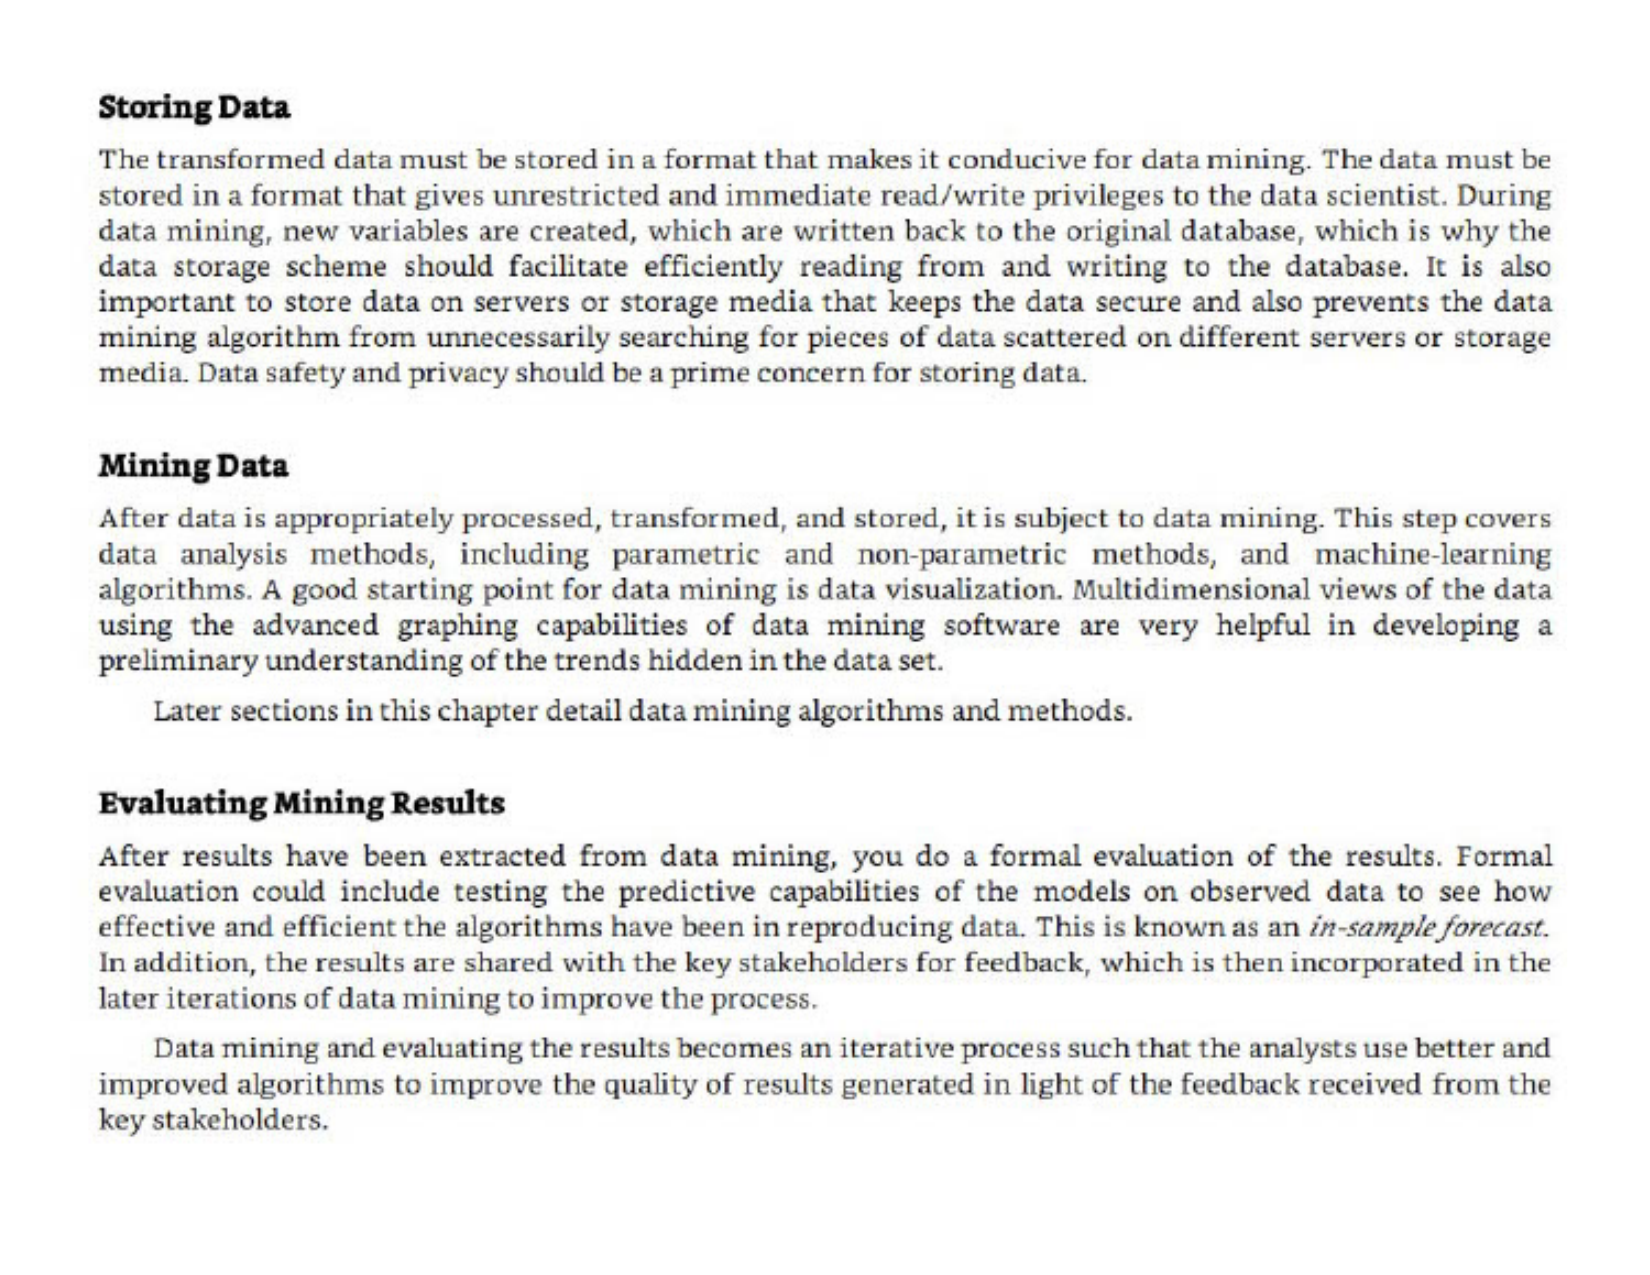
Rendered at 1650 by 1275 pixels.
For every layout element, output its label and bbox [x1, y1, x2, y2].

picture [67, 45, 1568, 1246]
